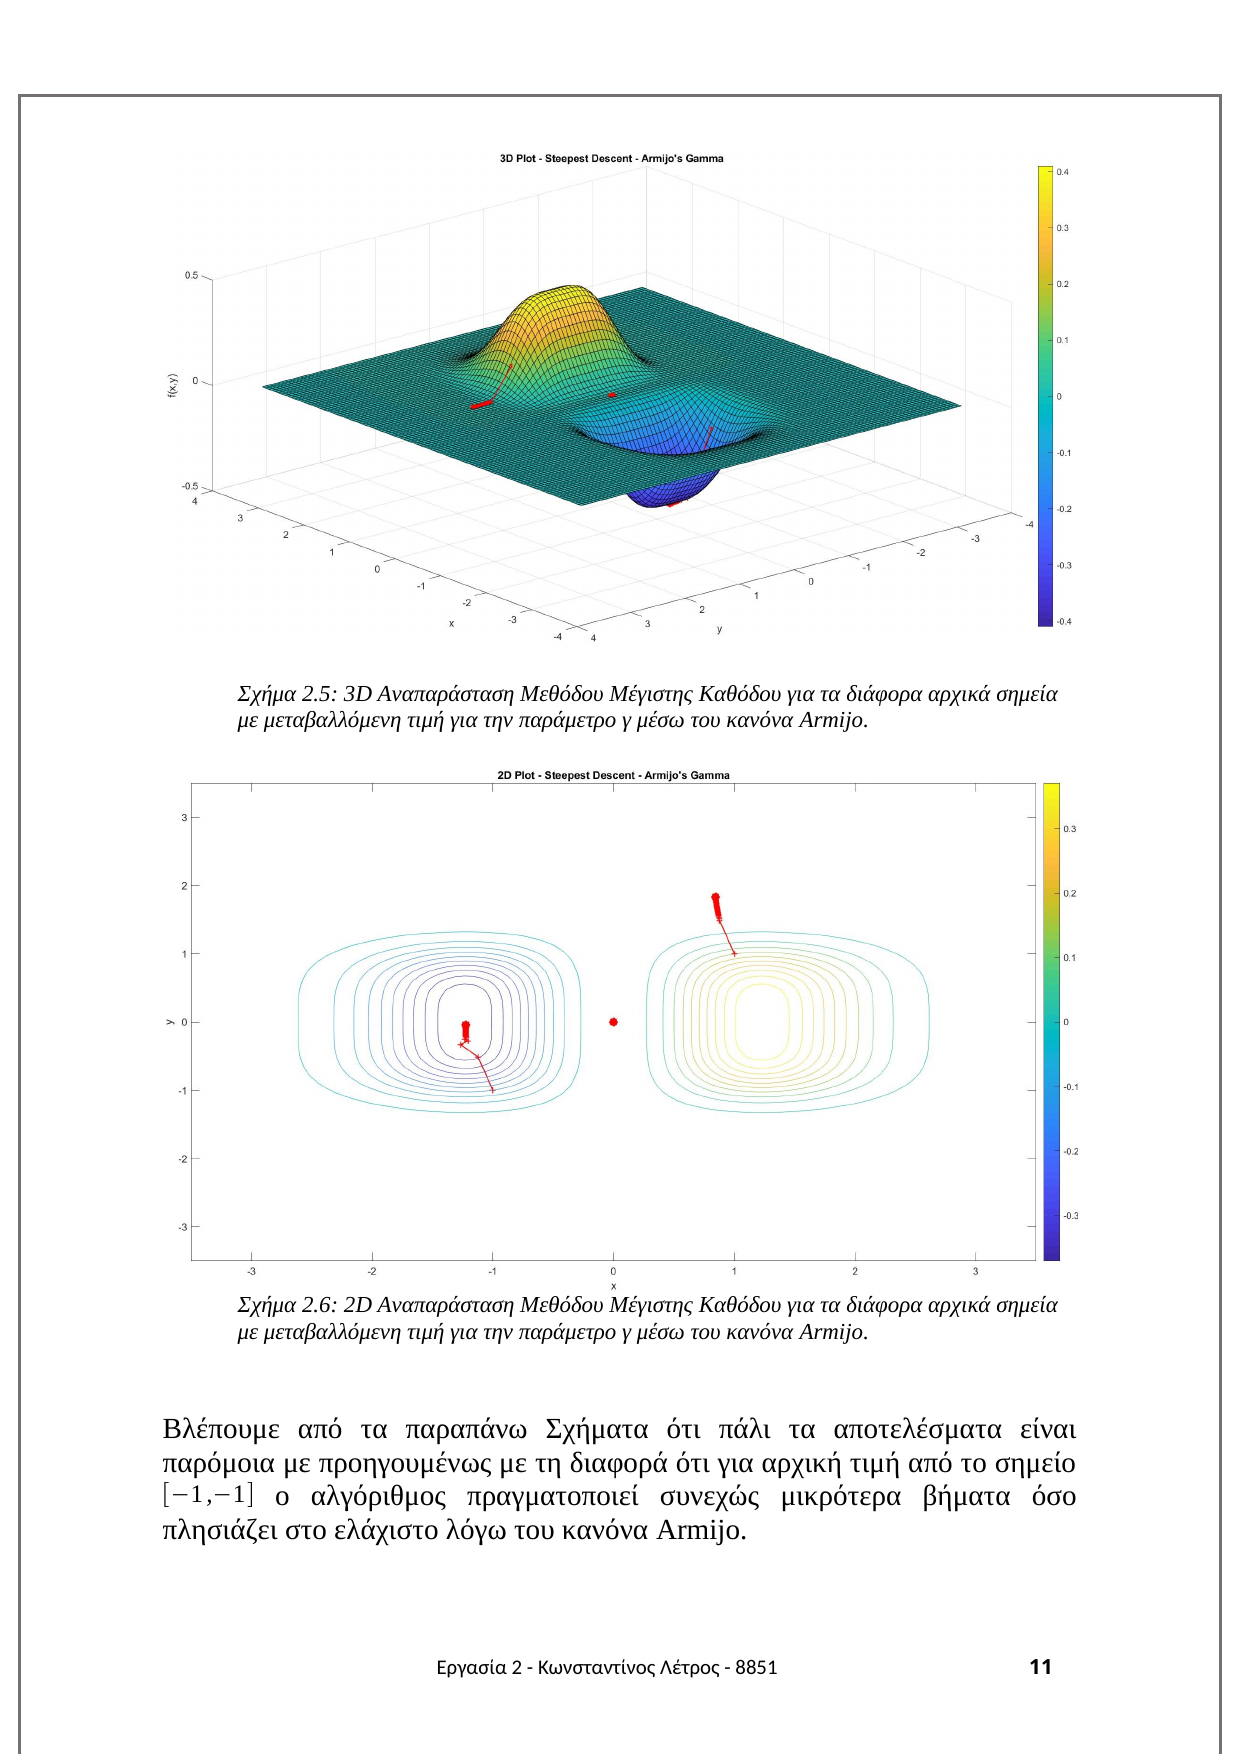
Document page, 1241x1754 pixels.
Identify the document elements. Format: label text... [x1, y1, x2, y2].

list Σχήμα 2.5: 3D Αναπαράσταση Μεθόδου Μέγιστης Καθόδου για τα διάφορα αρχικά σημεία με μεταβαλλόμενη τιμή για την παράμετρο γ μέσω του κανόνα Armijo. [237, 680, 1078, 732]
picture [162, 150, 1078, 647]
list Σχήμα 2.6: 2D Αναπαράσταση Μεθόδου Μέγιστης Καθόδου για τα διάφορα αρχικά σημεία με μεταβαλλόμενη τιμή για την παράμετρο γ μέσω του κανόνα Armijo. [237, 1292, 1078, 1344]
text Βλέπουμε από τα παραπάνω Σχήματα ότι πάλι τα αποτελέσματα είναι παρόμοια με προηγουμένως με τη διαφορά ότι για αρχική τιμή από το σημείο ο αλγόριθμος πραγματοποιεί συνεχώς μικρότερα βήματα όσο πλησιάζει στο ελάχιστο λόγω του κανόνα Armijo. [162, 1411, 1078, 1545]
picture [162, 766, 1078, 1292]
